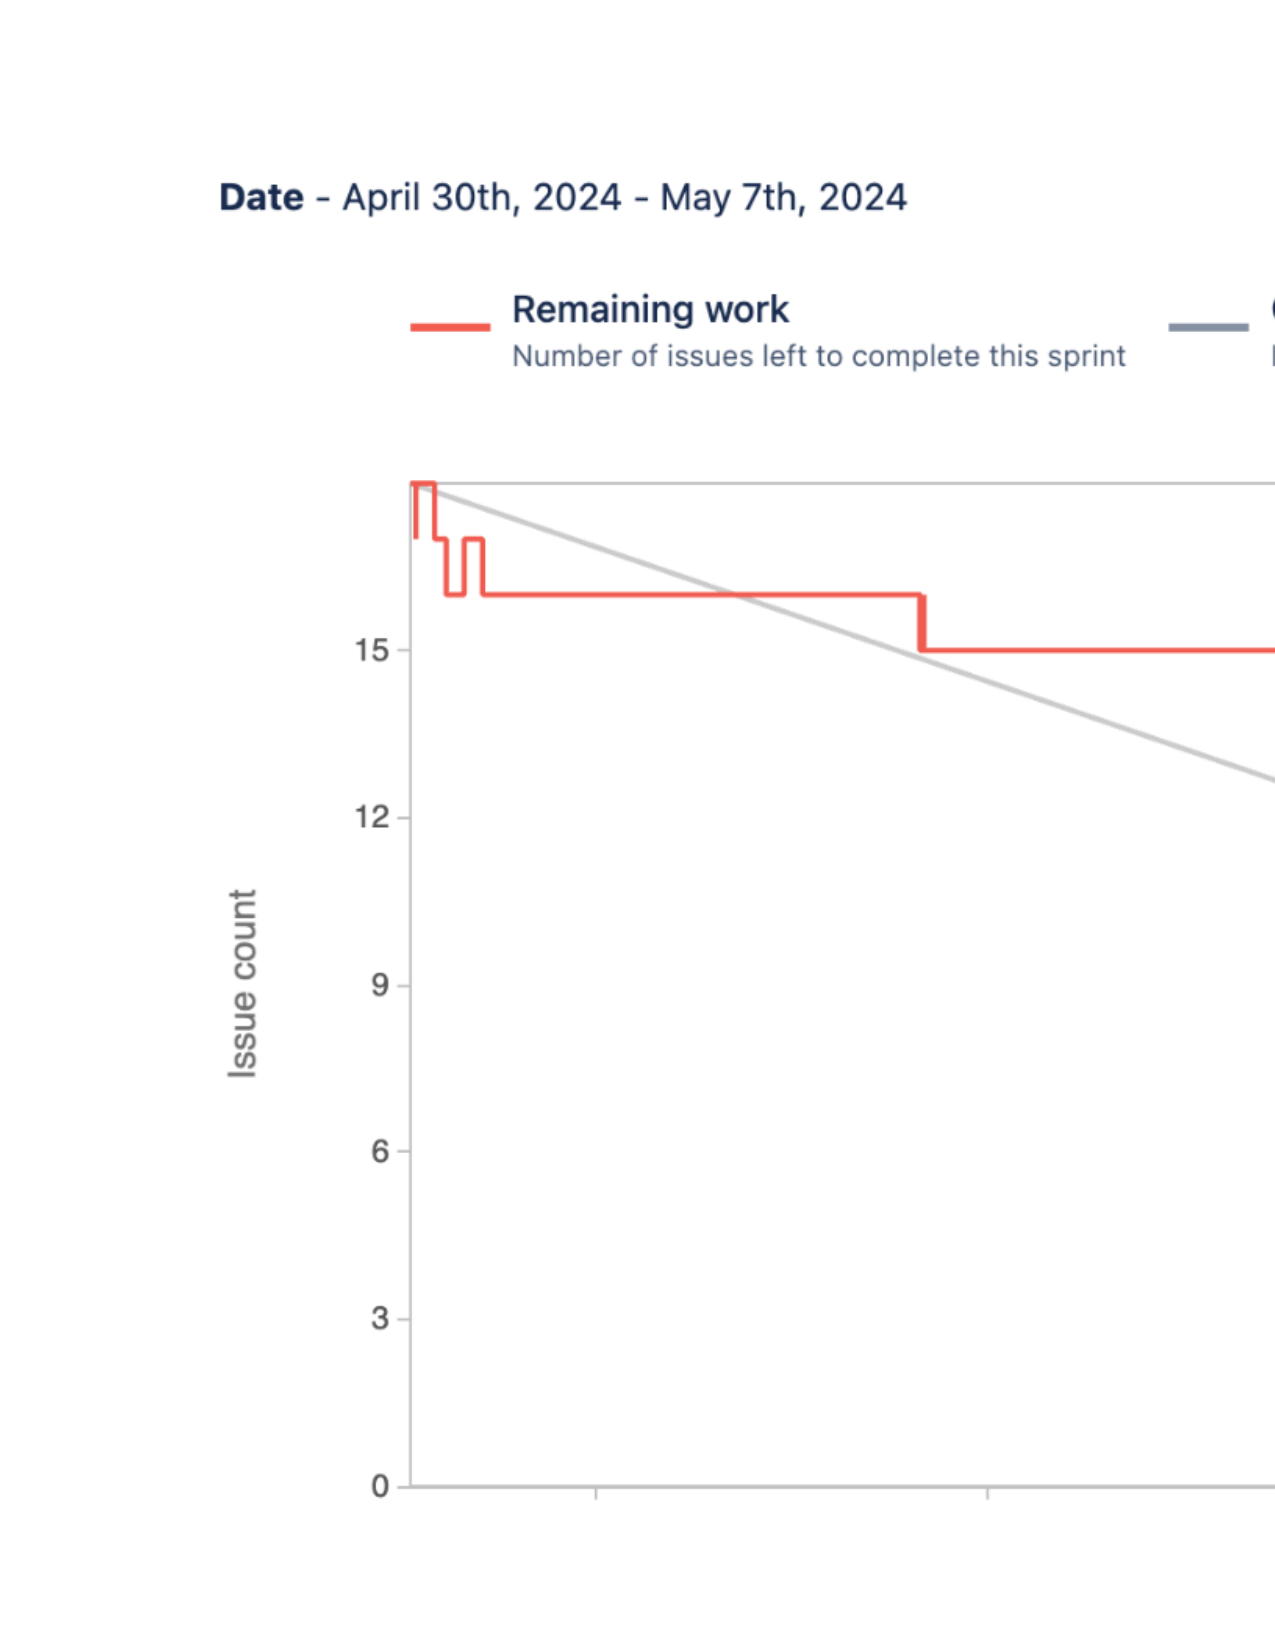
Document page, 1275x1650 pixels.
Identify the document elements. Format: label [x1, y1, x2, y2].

picture [187, 150, 1275, 1501]
